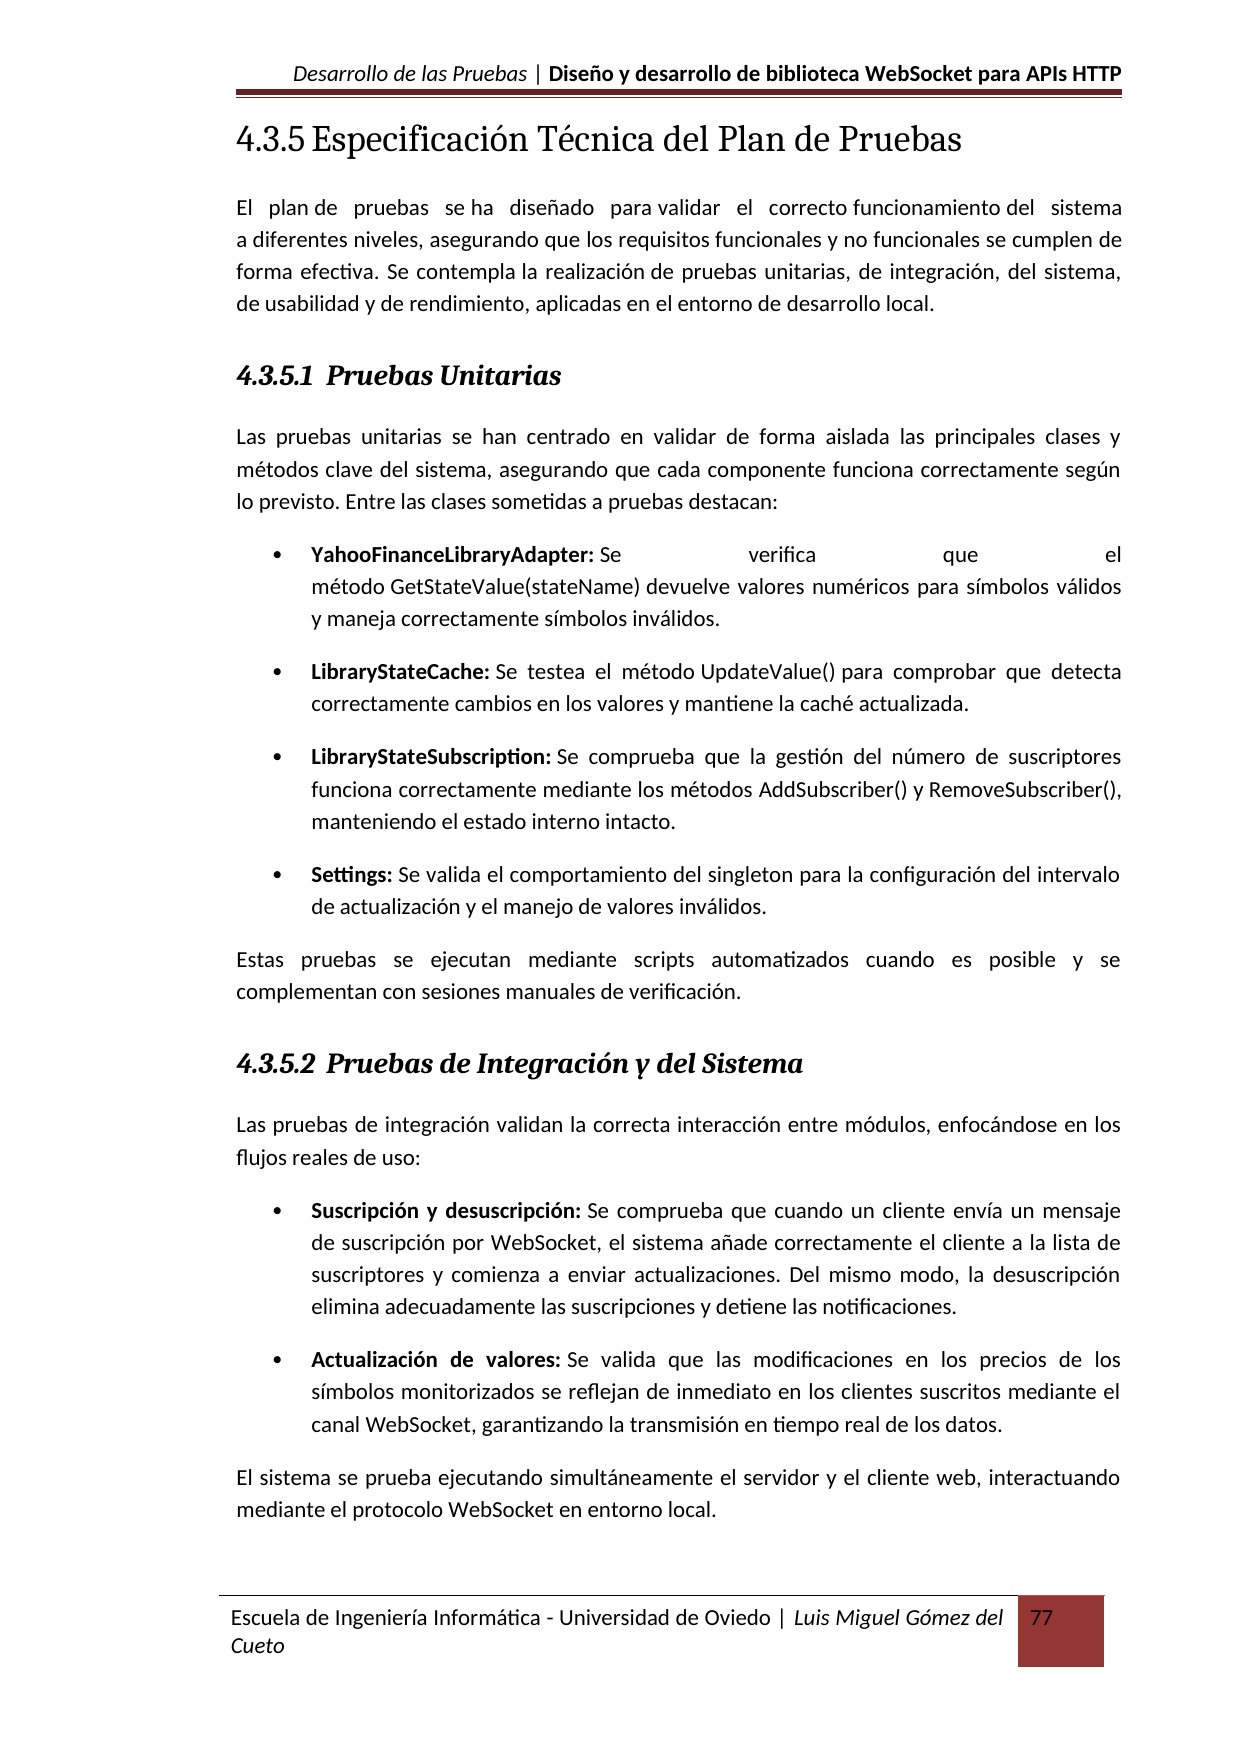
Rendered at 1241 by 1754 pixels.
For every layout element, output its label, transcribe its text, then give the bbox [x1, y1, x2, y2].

list LibraryStateSubscription: Se comprueba que la gestión del número de suscriptores funciona correctamente mediante los métodos AddSubscriber() y RemoveSubscriber(), manteniendo el estado interno intacto. [274, 742, 1122, 835]
list Suscripción y desuscripción: Se comprueba que cuando un cliente envía un mensaje de suscripción por WebSocket, el sistema añade correctamente el cliente a la lista de suscriptores y comienza a enviar actualizaciones. Del mismo modo, la desuscripción elimina adecuadamente las suscripciones y detiene las notificaciones. [274, 1196, 1122, 1320]
list Actualización de valores: Se valida que las modificaciones en los precios de los símbolos monitorizados se reflejan de inmediato en los clientes suscritos mediante el canal WebSocket, garantizando la transmisión en tiempo real de los datos. [274, 1345, 1122, 1438]
text El plan de pruebas se ha diseñado para validar el correcto funcionamiento del sistema a diferentes niveles, asegurando que los requisitos funcionales y no funcionales se cumplen de forma efectiva. Se contempla la realización de pruebas unitarias, de integración, del sistema, de usabilidad y de rendimiento, aplicadas en el entorno de desarrollo local. [236, 193, 1122, 317]
text Estas pruebas se ejecutan mediante scripts automatizados cuando es posible y se complementan con sesiones manuales de verificación. [236, 945, 1122, 1005]
subtitle Pruebas de Integración y del Sistema [236, 1047, 1122, 1081]
text El sistema se prueba ejecutando simultáneamente el servidor y el cliente web, interactuando mediante el protocolo WebSocket en entorno local. [236, 1463, 1122, 1523]
text Las pruebas unitarias se han centrado en validar de forma aislada las principales clases y métodos clave del sistema, asegurando que cada componente funciona correctamente según lo previsto. Entre las clases sometidas a pruebas destacan: [236, 422, 1122, 515]
list LibraryStateCache: Se testea el método UpdateValue() para comprobar que detecta correctamente cambios en los valores y mantiene la caché actualizada. [274, 657, 1122, 717]
text Las pruebas de integración validan la correcta interacción entre módulos, enfocándose en los flujos reales de uso: [236, 1111, 1122, 1171]
subtitle Especificación Técnica del Plan de Pruebas [236, 118, 1122, 161]
list Settings: Se valida el comportamiento del singleton para la configuración del intervalo de actualización y el manejo de valores inválidos. [274, 860, 1122, 920]
subtitle Pruebas Unitarias [236, 359, 1122, 392]
list YahooFinanceLibraryAdapter: Se verifica que el método GetStateValue(stateName) devuelve valores numéricos para símbolos válidos y maneja correctamente símbolos inválidos. [274, 540, 1122, 632]
